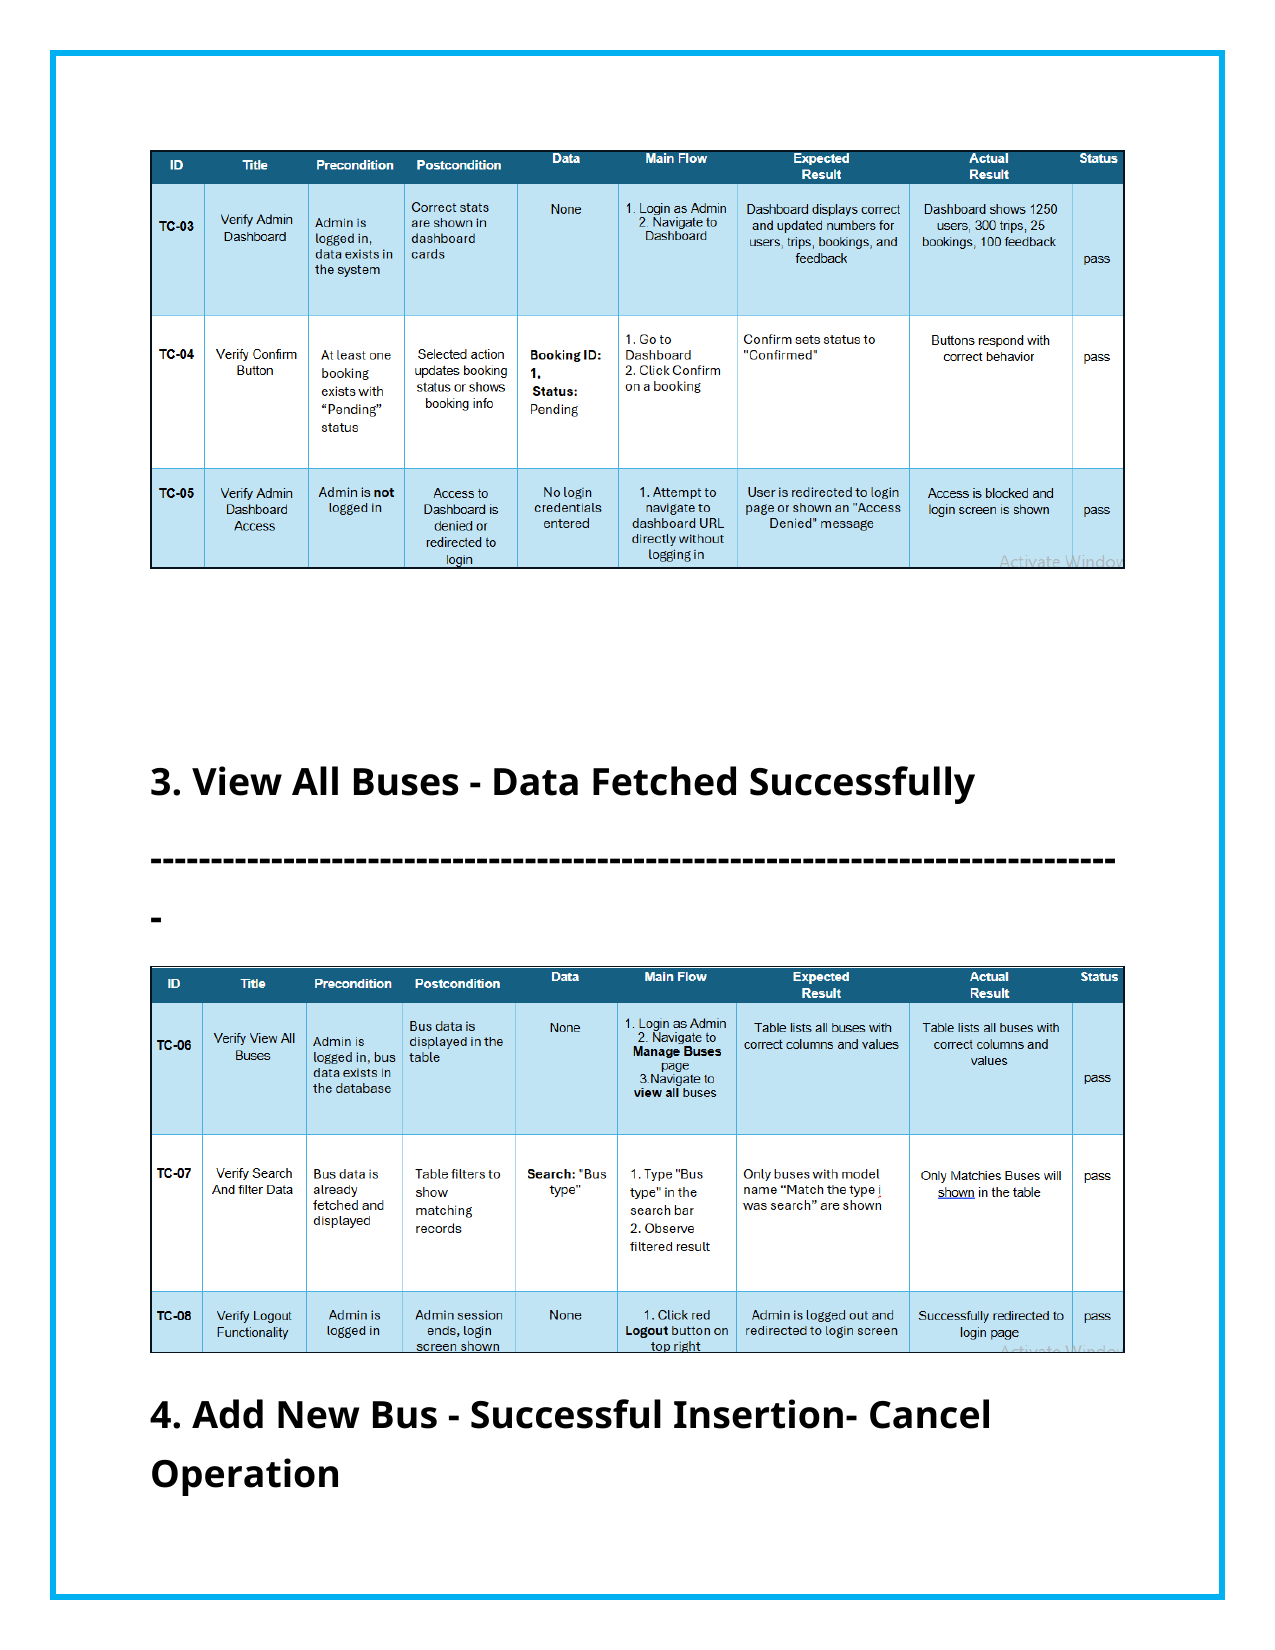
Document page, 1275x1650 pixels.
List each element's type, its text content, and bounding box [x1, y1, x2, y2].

text 4. Add New Bus - Successful Insertion- Cancel Operation [150, 1388, 1125, 1498]
picture [152, 967, 1123, 1352]
text --------------------------------------------------------------------------------- [150, 831, 1125, 941]
picture [152, 152, 1123, 567]
text 3. View All Buses - Data Fetched Successfully [150, 755, 1125, 806]
